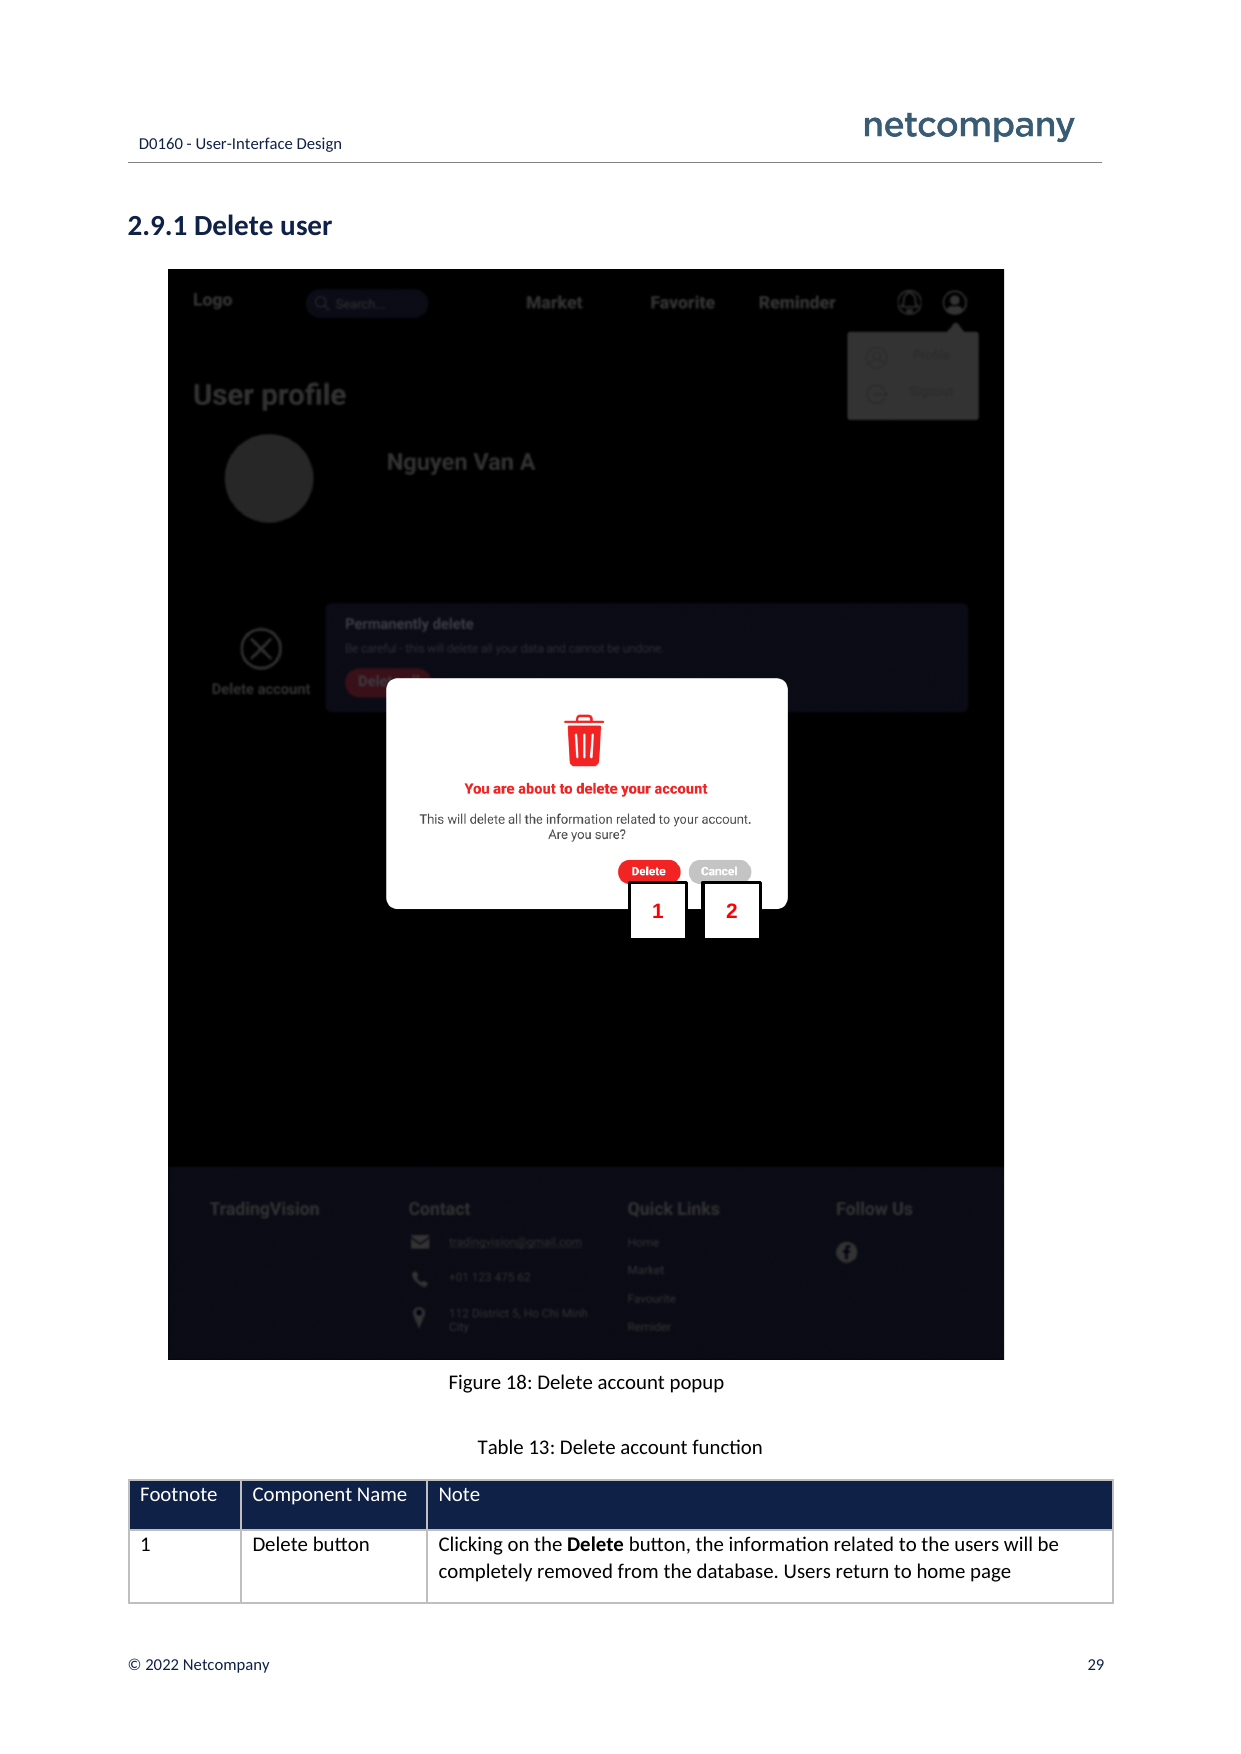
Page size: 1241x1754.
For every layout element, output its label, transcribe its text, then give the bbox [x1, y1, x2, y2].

picture [847, 102, 1092, 150]
table_cell Clicking on the Delete button, the information related to the users will be completely removed from the database. Users return to home page [428, 1531, 1112, 1602]
table_cell Delete button [242, 1531, 426, 1602]
text Table 13: Delete account function [127, 1434, 1113, 1460]
table_header Note [428, 1481, 1112, 1529]
table_cell 1 [130, 1531, 240, 1602]
table_header Component Name [242, 1481, 426, 1529]
subtitle 2.9.1 Delete user [127, 207, 1113, 242]
picture [168, 269, 1005, 1360]
table_header Footnote [130, 1481, 240, 1529]
